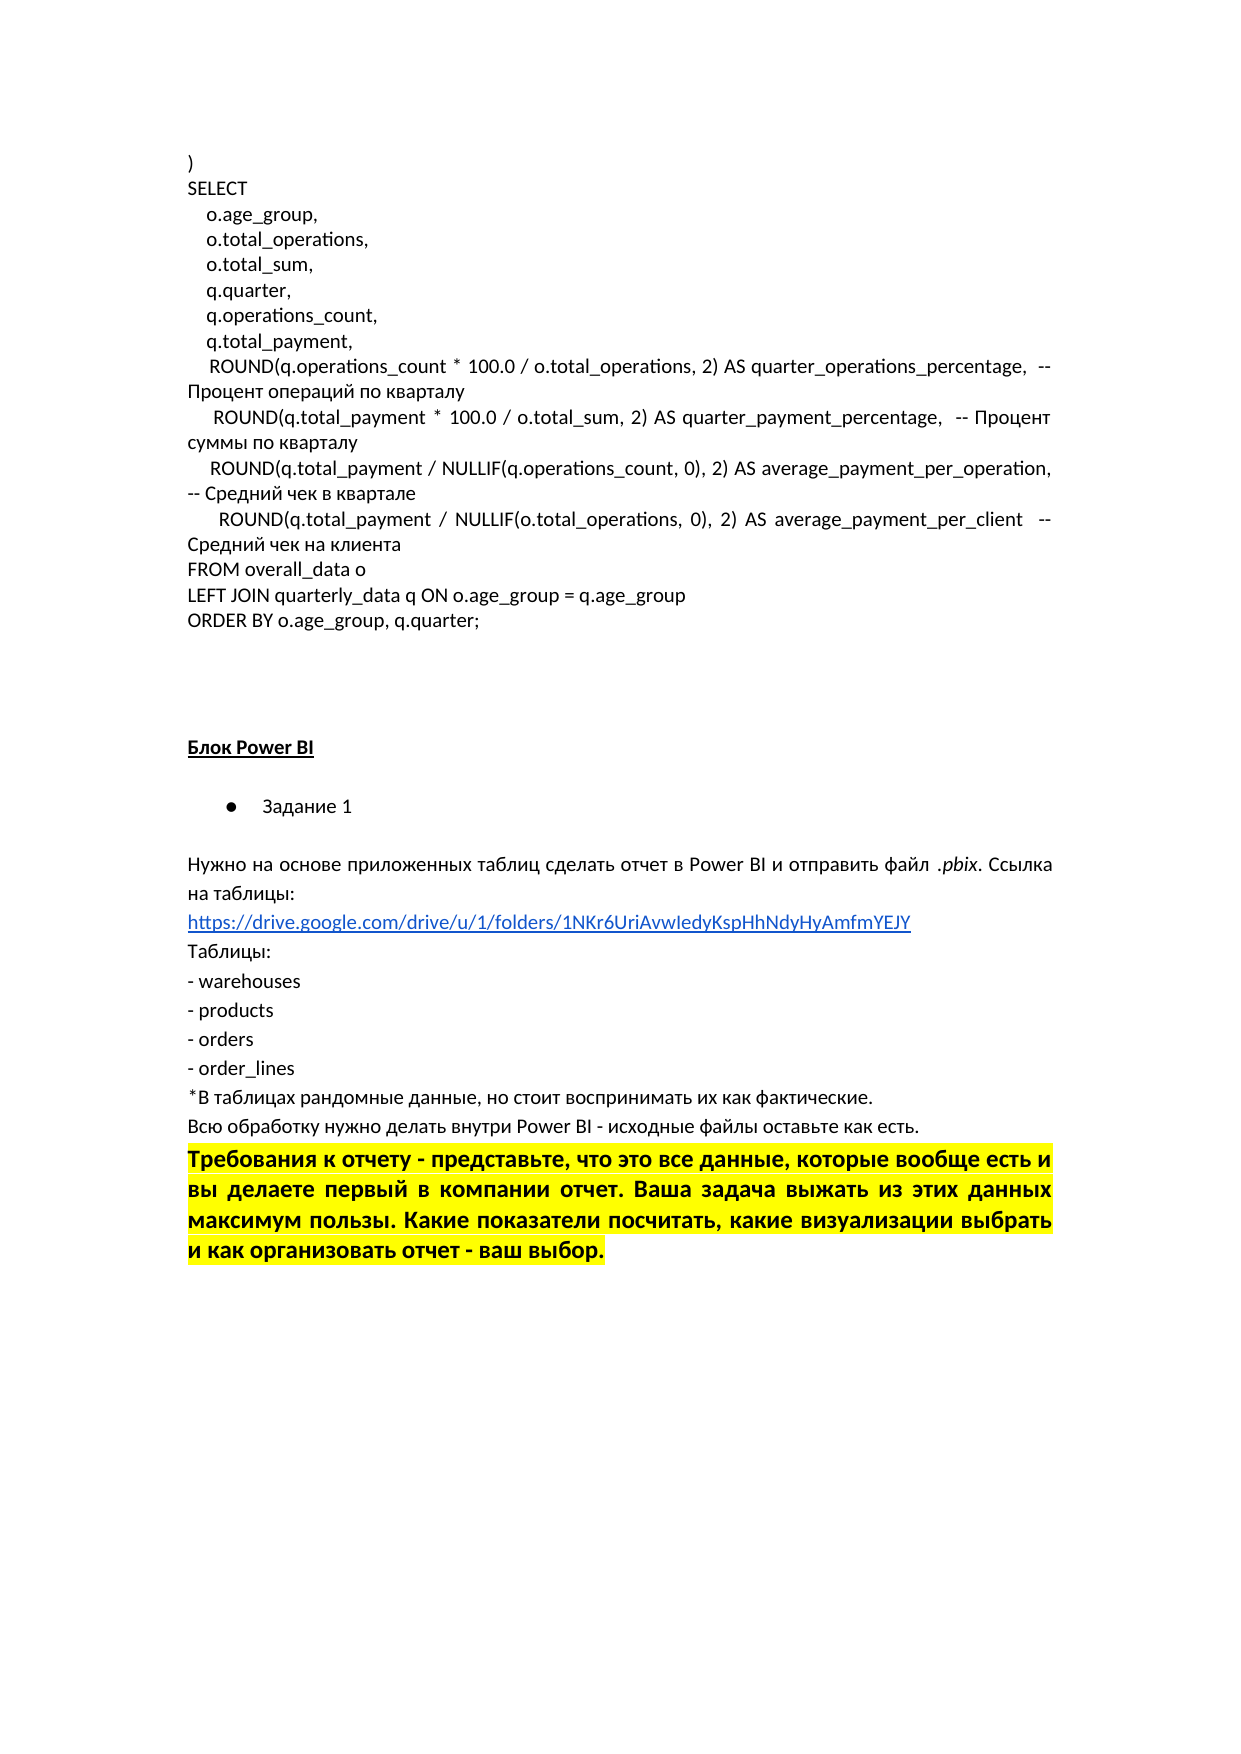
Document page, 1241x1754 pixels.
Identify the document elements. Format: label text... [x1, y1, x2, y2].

list FROM overall_data o [187, 557, 1053, 582]
list o.total_operations, [187, 226, 1053, 252]
text Требования к отчету - представьте, что это все данные, которые вообще есть и вы делаете первый в компании отчет. Ваша задача выжать из этих данных максимум пользы. Какие показатели посчитать, какие визуализации выбрать и как организовать отчет - ваш выбор. [187, 1153, 1053, 1265]
list ROUND(q.total_payment * 100.0 / o.total_sum, 2) AS quarter_payment_percentage, -- Процент суммы по кварталу [187, 404, 1053, 455]
list ORDER BY o.age_group, q.quarter; [187, 607, 1053, 633]
list ROUND(q.total_payment / NULLIF(o.total_operations, 0), 2) AS average_payment_per_client -- Средний чек на клиента [187, 506, 1053, 557]
list o.total_sum, [187, 252, 1053, 277]
text - order_lines [187, 1055, 1053, 1081]
text Нужно на основе приложенных таблиц сделать отчет в Power BI и отправить файл .pbix. Ссылка на таблицы: [187, 851, 1053, 906]
list ROUND(q.operations_count * 100.0 / o.total_operations, 2) AS quarter_operations_percentage, -- Процент операций по кварталу [187, 353, 1053, 404]
list SELECT [187, 175, 1053, 201]
list q.operations_count, [187, 302, 1053, 328]
list q.total_payment, [187, 328, 1053, 353]
list Задание 1 [225, 793, 1053, 818]
list LEFT JOIN quarterly_data q ON o.age_group = q.age_group [187, 582, 1053, 607]
text Блок Power BI [187, 734, 1053, 760]
text - products [187, 997, 1053, 1022]
text - warehouses [187, 968, 1053, 993]
text - orders [187, 1026, 1053, 1052]
text Таблицы: [187, 939, 1053, 964]
text *В таблицах рандомные данные, но стоит воспринимать их как фактические. [187, 1084, 1053, 1110]
list ) [187, 150, 1053, 175]
list o.age_group, [187, 201, 1053, 226]
text https://drive.google.com/drive/u/1/folders/1NKr6UriAvwIedyKspHhNdyHyAmfmYEJY [187, 909, 1053, 935]
list ROUND(q.total_payment / NULLIF(q.operations_count, 0), 2) AS average_payment_per_operation, -- Средний чек в квартале [187, 455, 1053, 506]
text Всю обработку нужно делать внутри Power BI - исходные файлы оставьте как есть. [187, 1114, 1053, 1139]
list q.quarter, [187, 277, 1053, 302]
